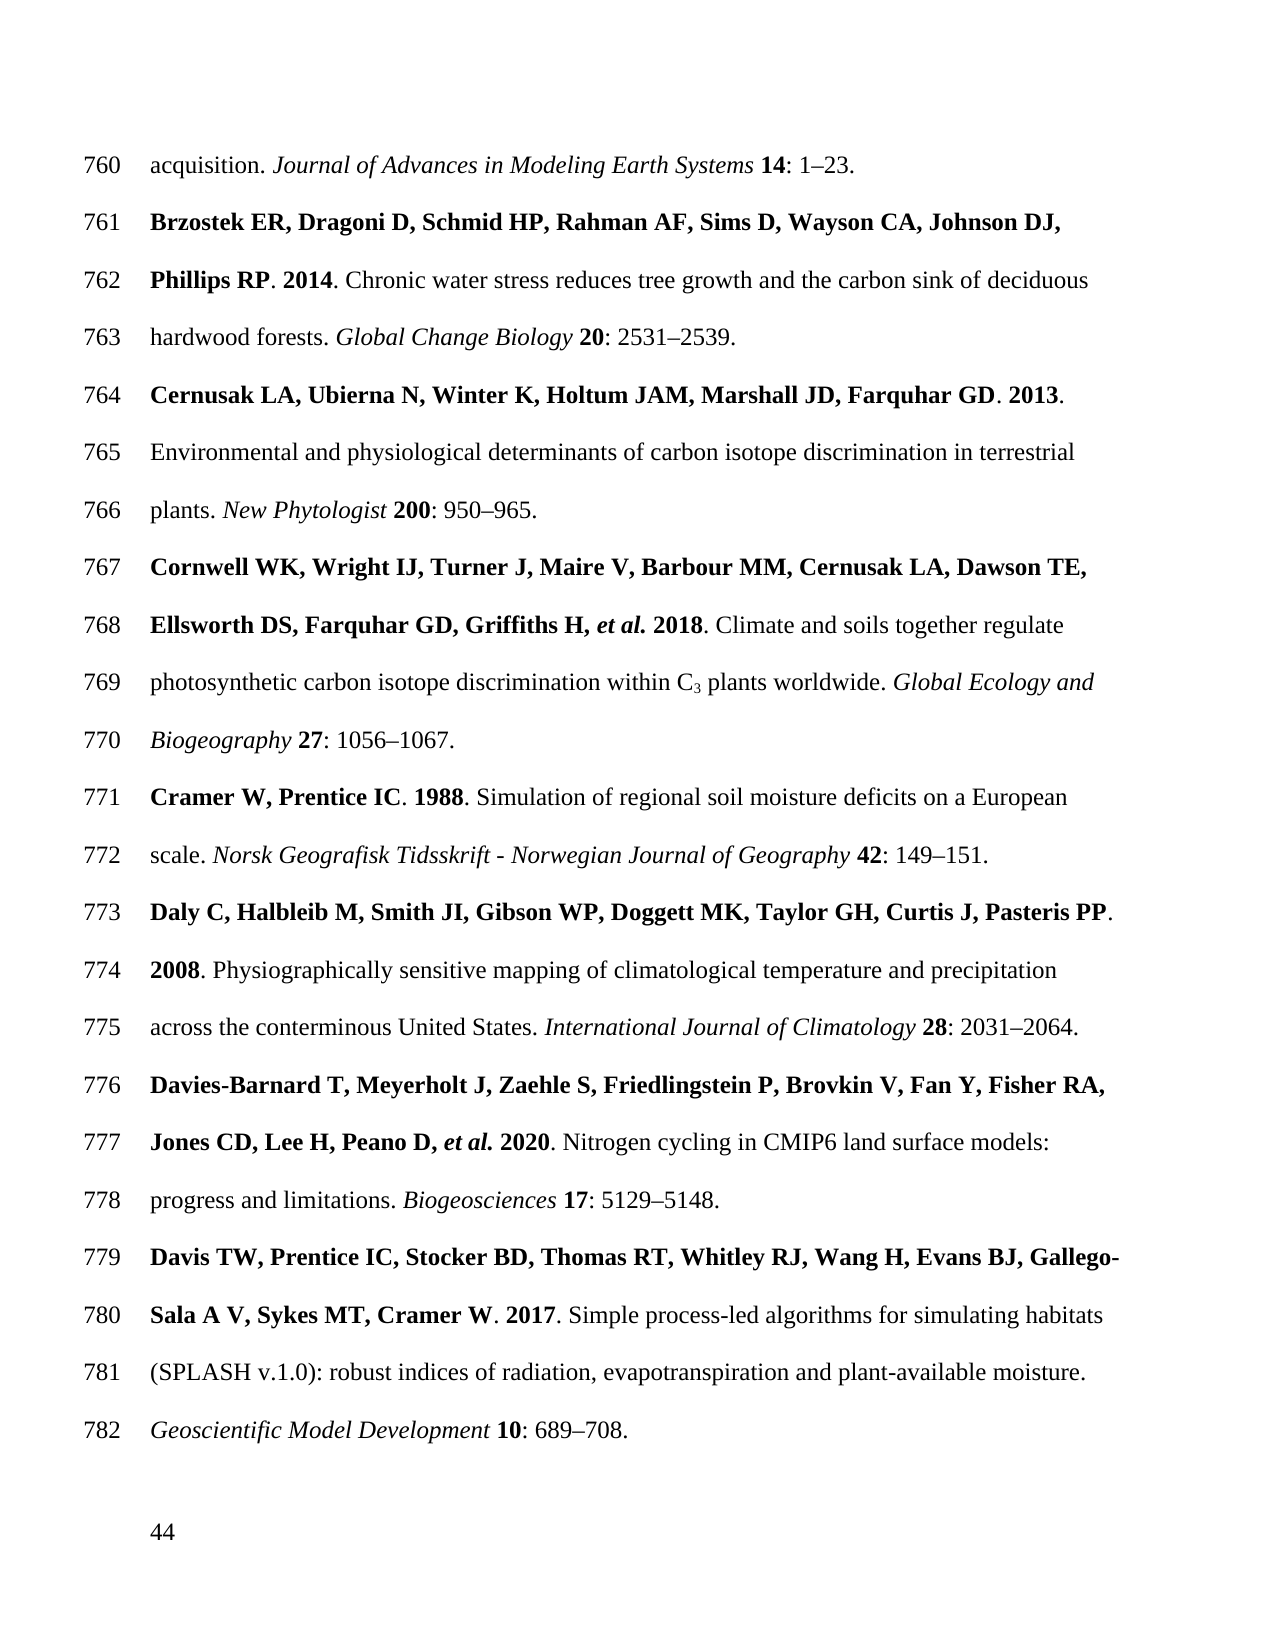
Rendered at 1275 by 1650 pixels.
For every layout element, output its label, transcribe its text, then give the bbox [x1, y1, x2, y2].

text Cornwell WK, Wright IJ, Turner J, Maire V, Barbour MM, Cernusak LA, Dawson TE, Ellsworth DS, Farquhar GD, Griffiths H, et al. 2018. Climate and soils together regulate photosynthetic carbon isotope discrimination within C3 plants worldwide. Global Ecology and Biogeography 27: 1056–1067. [150, 552, 1125, 754]
text Davis TW, Prentice IC, Stocker BD, Thomas RT, Whitley RJ, Wang H, Evans BJ, Gallego-Sala A V, Sykes MT, Cramer W. 2017. Simple process-led algorithms for simulating habitats (SPLASH v.1.0): robust indices of radiation, evapotranspiration and plant-available moisture. Geoscientific Model Development 10: 689–708. [150, 1242, 1125, 1444]
text Brzostek ER, Dragoni D, Schmid HP, Rahman AF, Sims D, Wayson CA, Johnson DJ, Phillips RP. 2014. Chronic water stress reduces tree growth and the carbon sink of deciduous hardwood forests. Global Change Biology 20: 2531–2539. [150, 207, 1125, 351]
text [150, 150, 1125, 179]
text Davies-Barnard T, Meyerholt J, Zaehle S, Friedlingstein P, Brovkin V, Fan Y, Fisher RA, Jones CD, Lee H, Peano D, et al. 2020. Nitrogen cycling in CMIP6 land surface models: progress and limitations. Biogeosciences 17: 5129–5148. [150, 1070, 1125, 1214]
text Cramer W, Prentice IC. 1988. Simulation of regional soil moisture deficits on a European scale. Norsk Geografisk Tidsskrift - Norwegian Journal of Geography 42: 149–151. [150, 782, 1125, 869]
text Daly C, Halbleib M, Smith JI, Gibson WP, Doggett MK, Taylor GH, Curtis J, Pasteris PP. 2008. Physiographically sensitive mapping of climatological temperature and precipitation across the conterminous United States. International Journal of Climatology 28: 2031–2064. [150, 897, 1125, 1041]
text Cernusak LA, Ubierna N, Winter K, Holtum JAM, Marshall JD, Farquhar GD. 2013. Environmental and physiological determinants of carbon isotope discrimination in terrestrial plants. New Phytologist 200: 950–965. [150, 380, 1125, 524]
